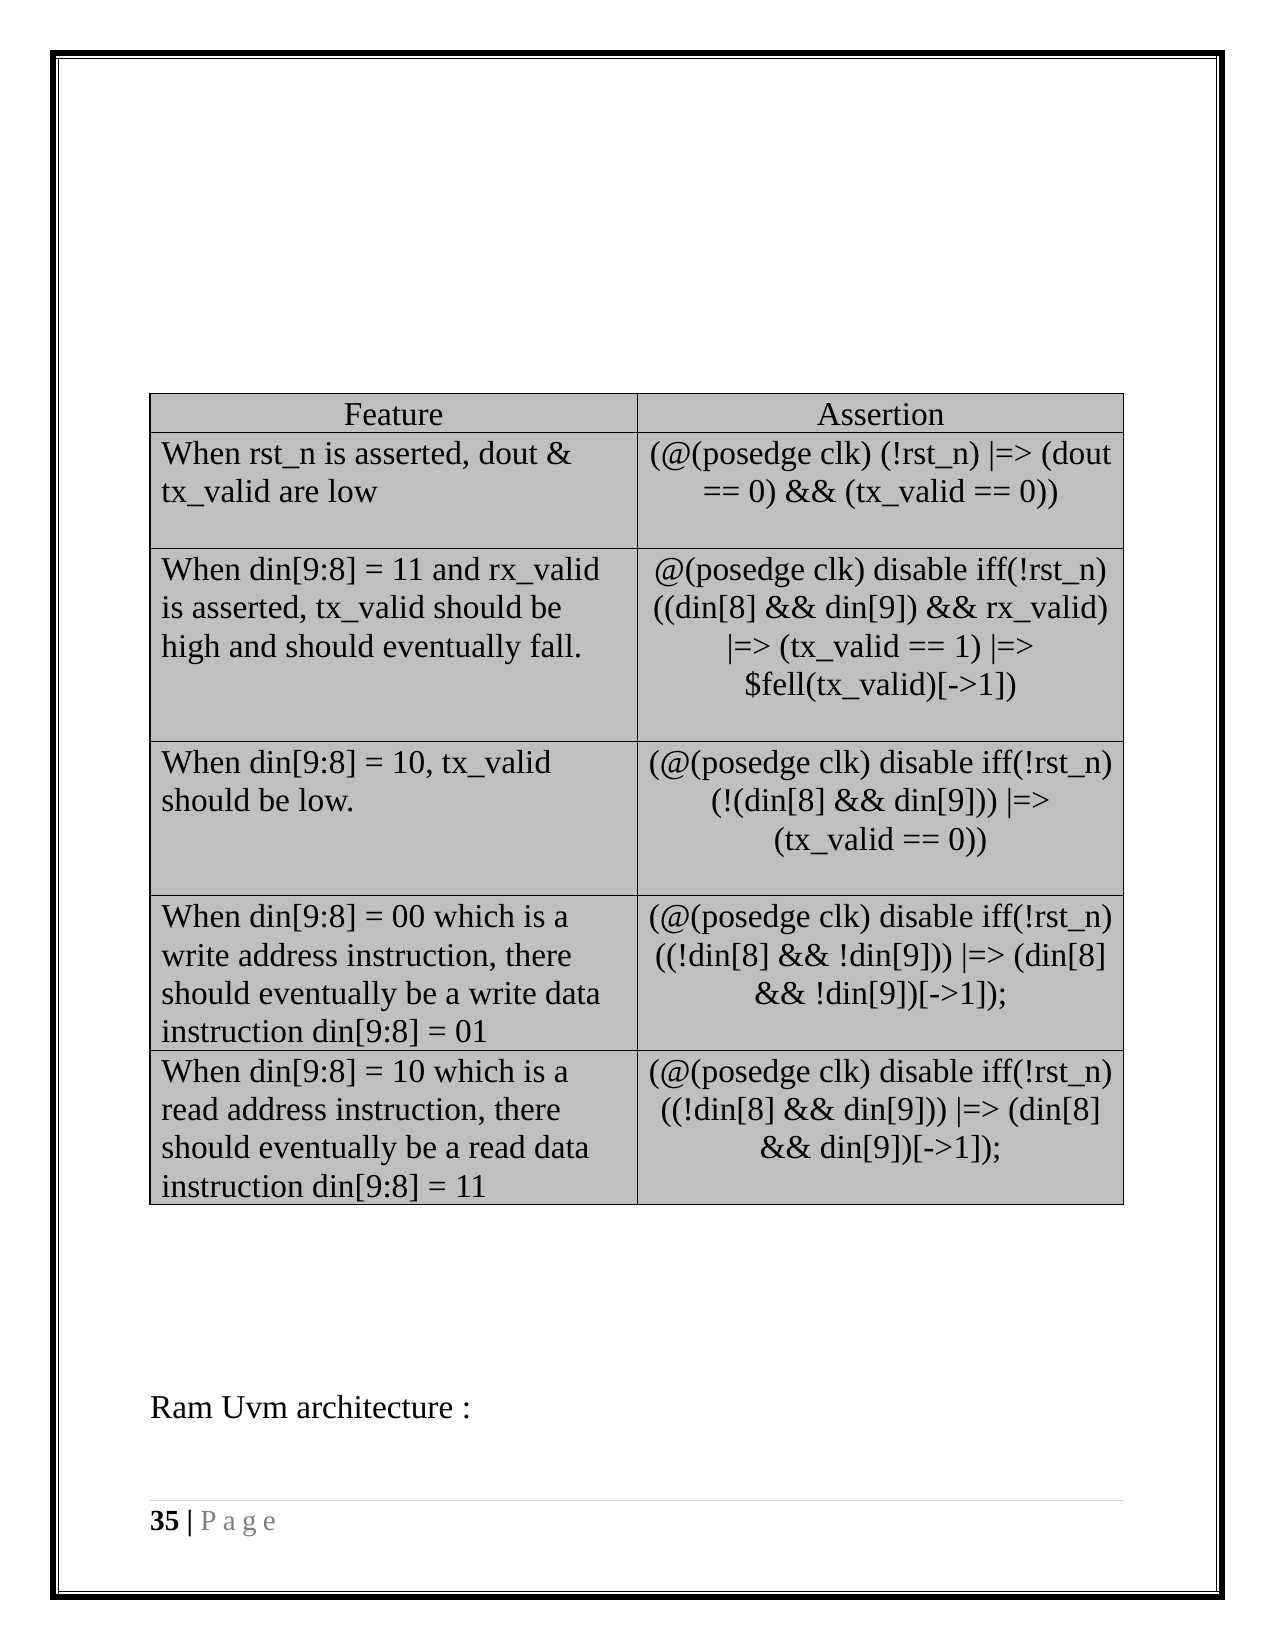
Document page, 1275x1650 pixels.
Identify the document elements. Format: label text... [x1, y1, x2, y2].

text Ram Uvm architecture : [150, 1387, 1125, 1426]
table_cell When din[9:8] = 10 which is a read address instruction, there should eventually be a read data instruction din[9:8] = 11 [151, 1051, 637, 1204]
table_header Assertion [638, 394, 1123, 432]
table_cell (@(posedge clk) disable iff(!rst_n) ((!din[8] && din[9])) |=> (din[8] && din[9])[->1]); [638, 1051, 1123, 1204]
table_cell (@(posedge clk) (!rst_n) |=> (dout == 0) && (tx_valid == 0)) [638, 433, 1123, 548]
table_cell When din[9:8] = 10, tx_valid should be low. [151, 742, 637, 895]
table_cell When din[9:8] = 00 which is a write address instruction, there should eventually be a write data instruction din[9:8] = 01 [151, 896, 637, 1050]
table_cell When din[9:8] = 11 and rx_valid is asserted, tx_valid should be high and should eventually fall. [151, 549, 637, 741]
table_cell (@(posedge clk) disable iff(!rst_n) ((!din[8] && !din[9])) |=> (din[8] && !din[9])[->1]); [638, 896, 1123, 1050]
table_cell @(posedge clk) disable iff(!rst_n) ((din[8] && din[9]) && rx_valid) |=> (tx_valid == 1) |=> $fell(tx_valid)[->1]) [638, 549, 1123, 741]
table_cell When rst_n is asserted, dout & tx_valid are low [151, 433, 637, 548]
table_cell (@(posedge clk) disable iff(!rst_n) (!(din[8] && din[9])) |=> (tx_valid == 0)) [638, 742, 1123, 895]
table_header Feature [151, 394, 637, 432]
